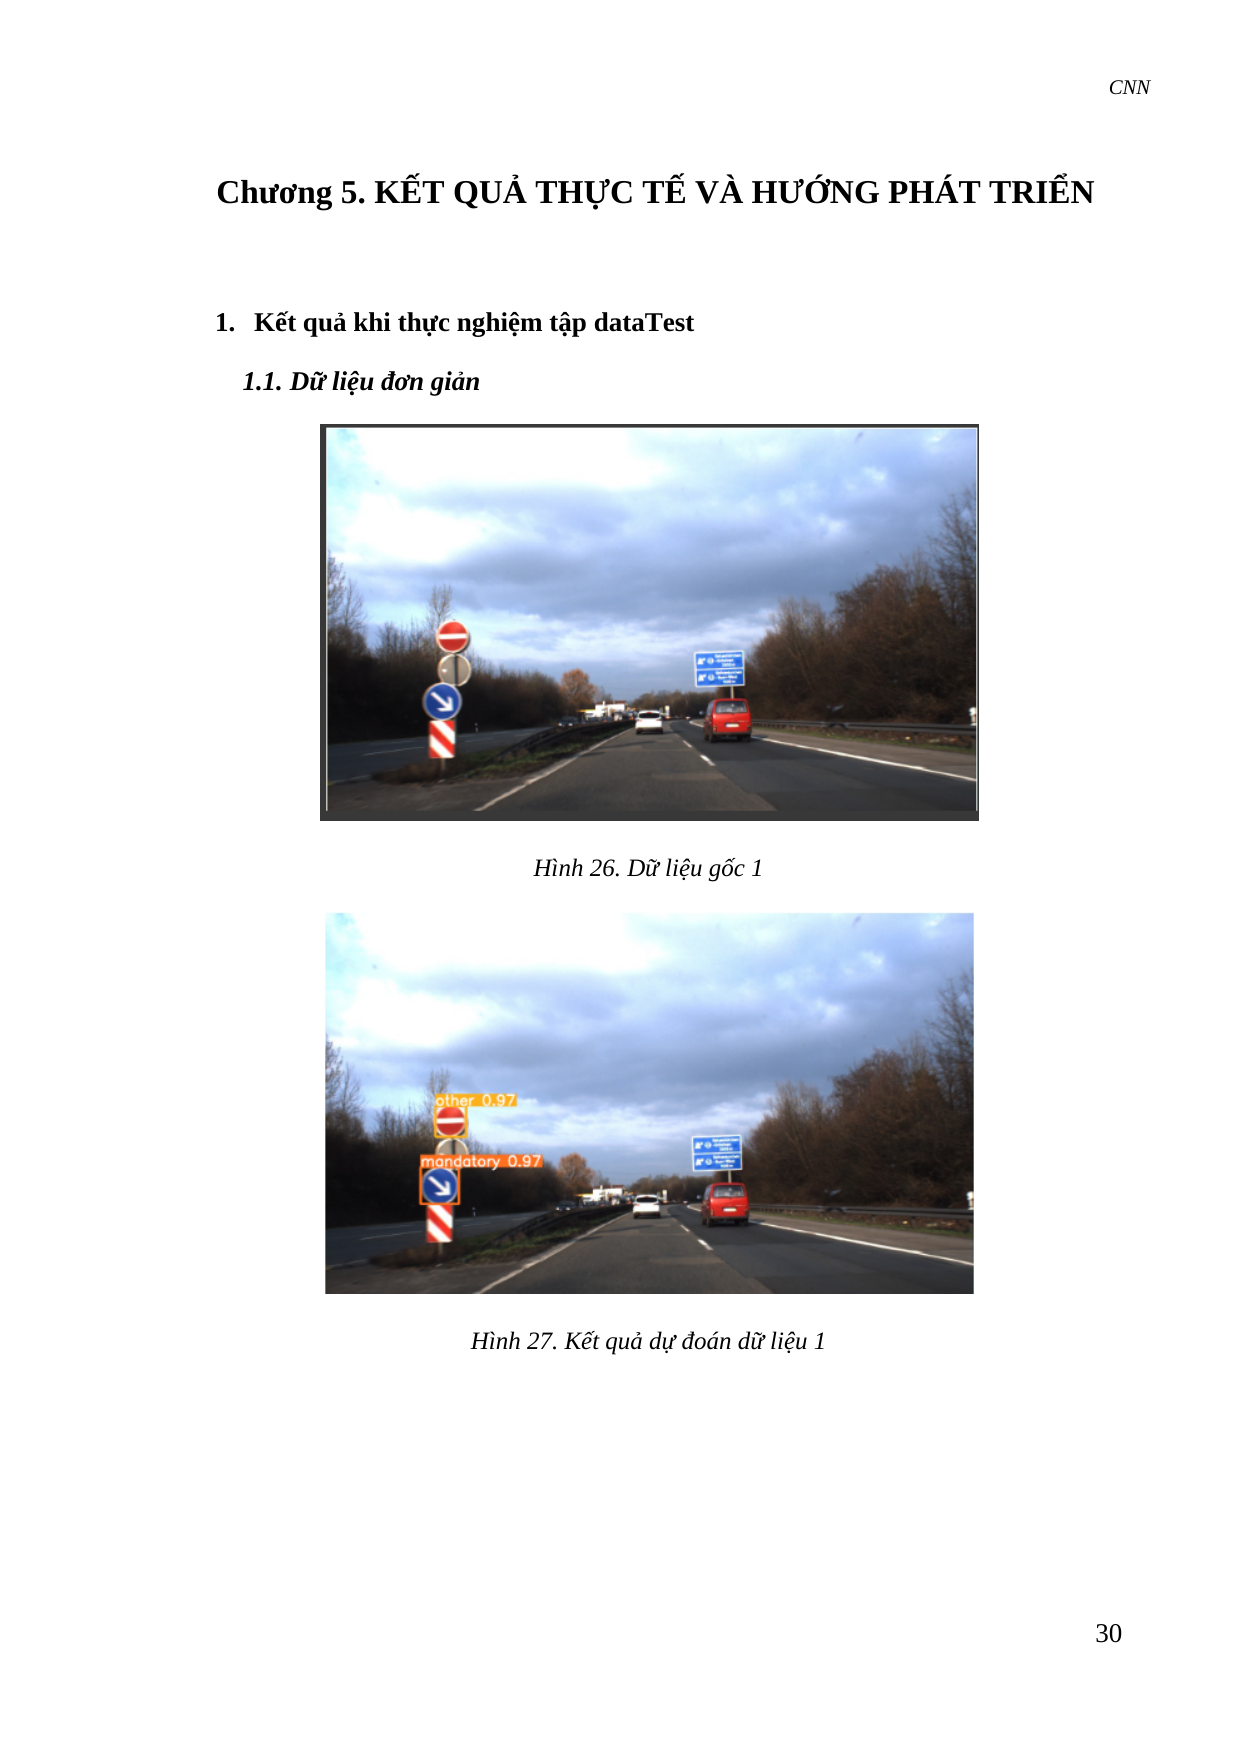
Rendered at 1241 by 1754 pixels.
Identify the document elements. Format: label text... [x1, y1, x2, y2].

subtitle Dữ liệu đơn giản [242, 365, 1122, 396]
subtitle Kết quả khi thực nghiệm tập dataTest [215, 306, 1122, 337]
subtitle Chương 5. KẾT QUẢ THỰC TẾ VÀ HƯỚNG PHÁT TRIỂN [177, 173, 1122, 211]
picture [325, 912, 974, 1294]
picture [320, 424, 979, 821]
text Hình 27. Kết quả dự đoán dữ liệu 1 [177, 1326, 1122, 1355]
text Hình 26. Dữ liệu gốc 1 [177, 853, 1122, 882]
